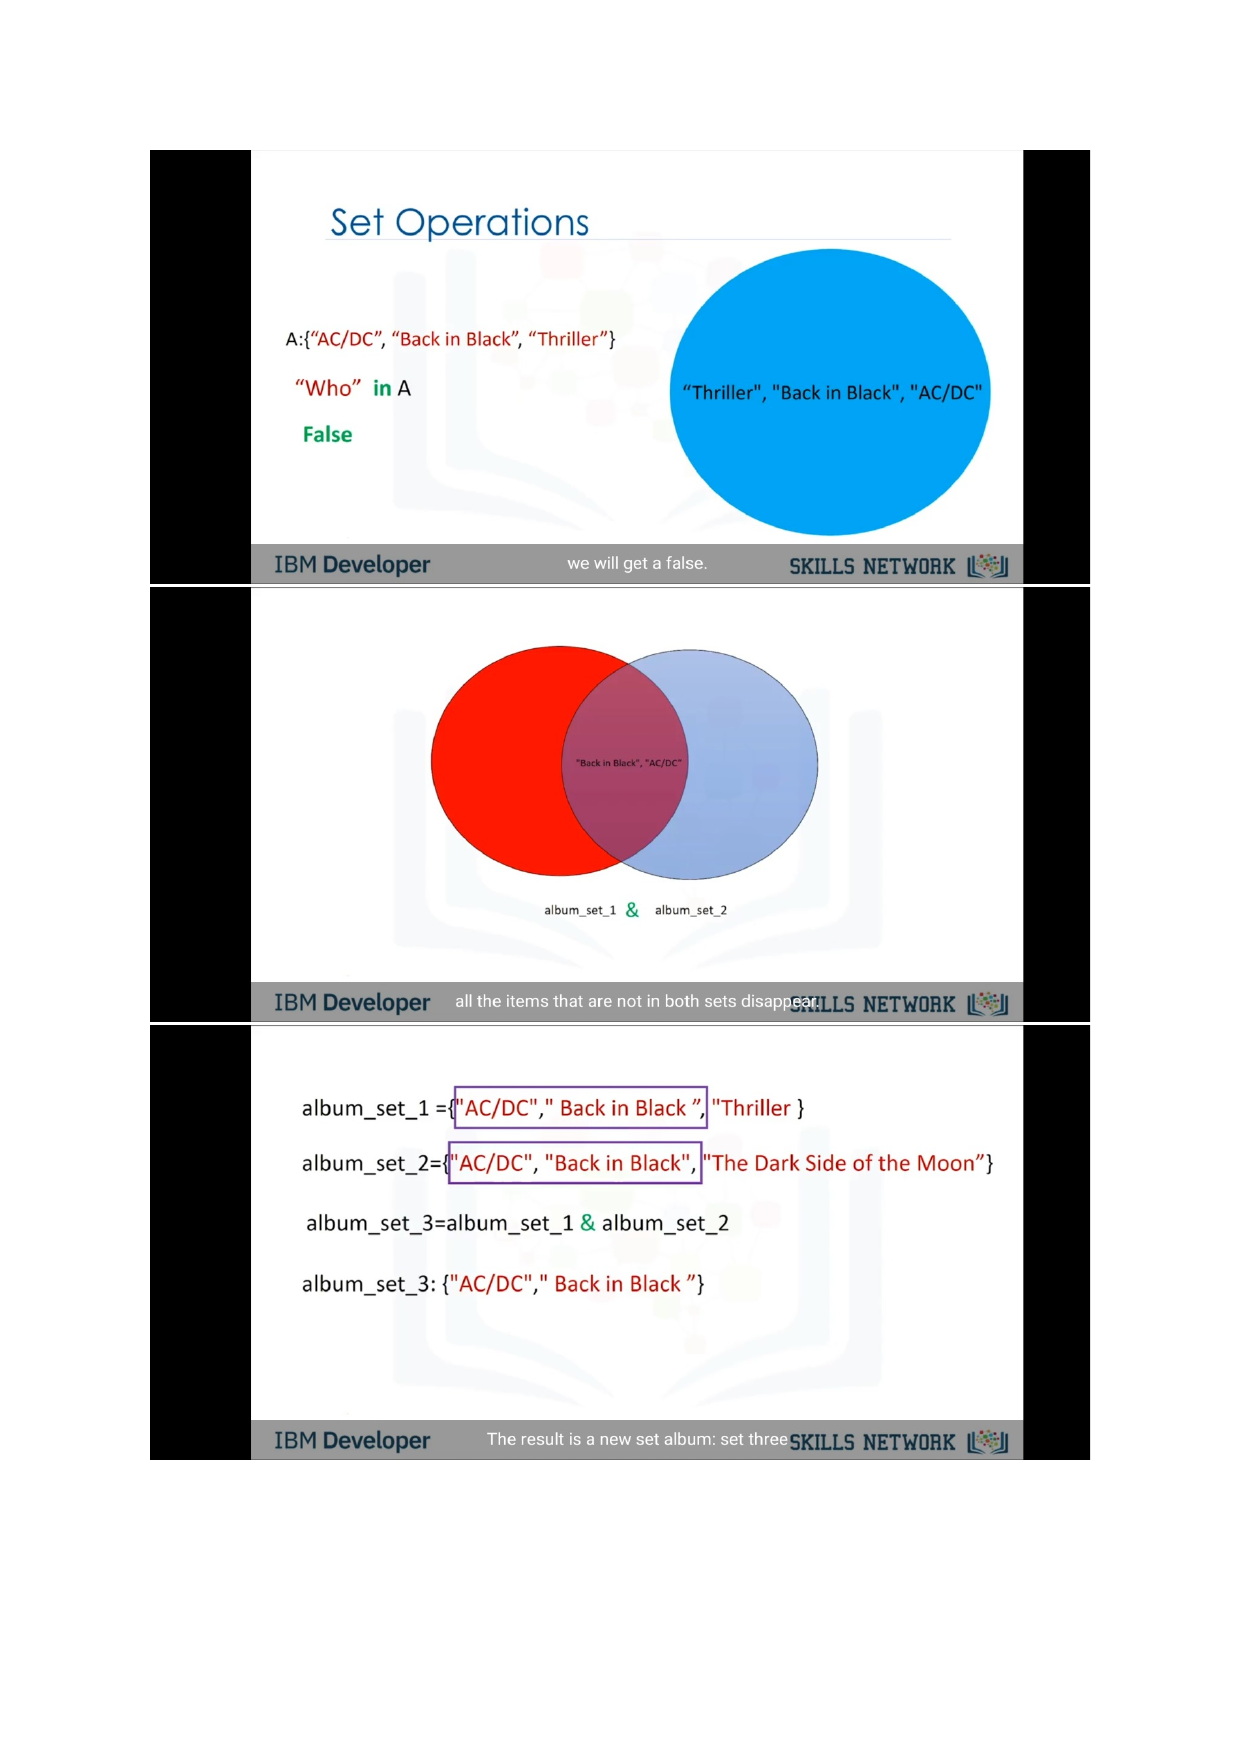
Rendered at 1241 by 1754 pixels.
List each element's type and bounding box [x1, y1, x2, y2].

picture [150, 1025, 1091, 1460]
picture [150, 150, 1091, 584]
picture [150, 587, 1091, 1022]
